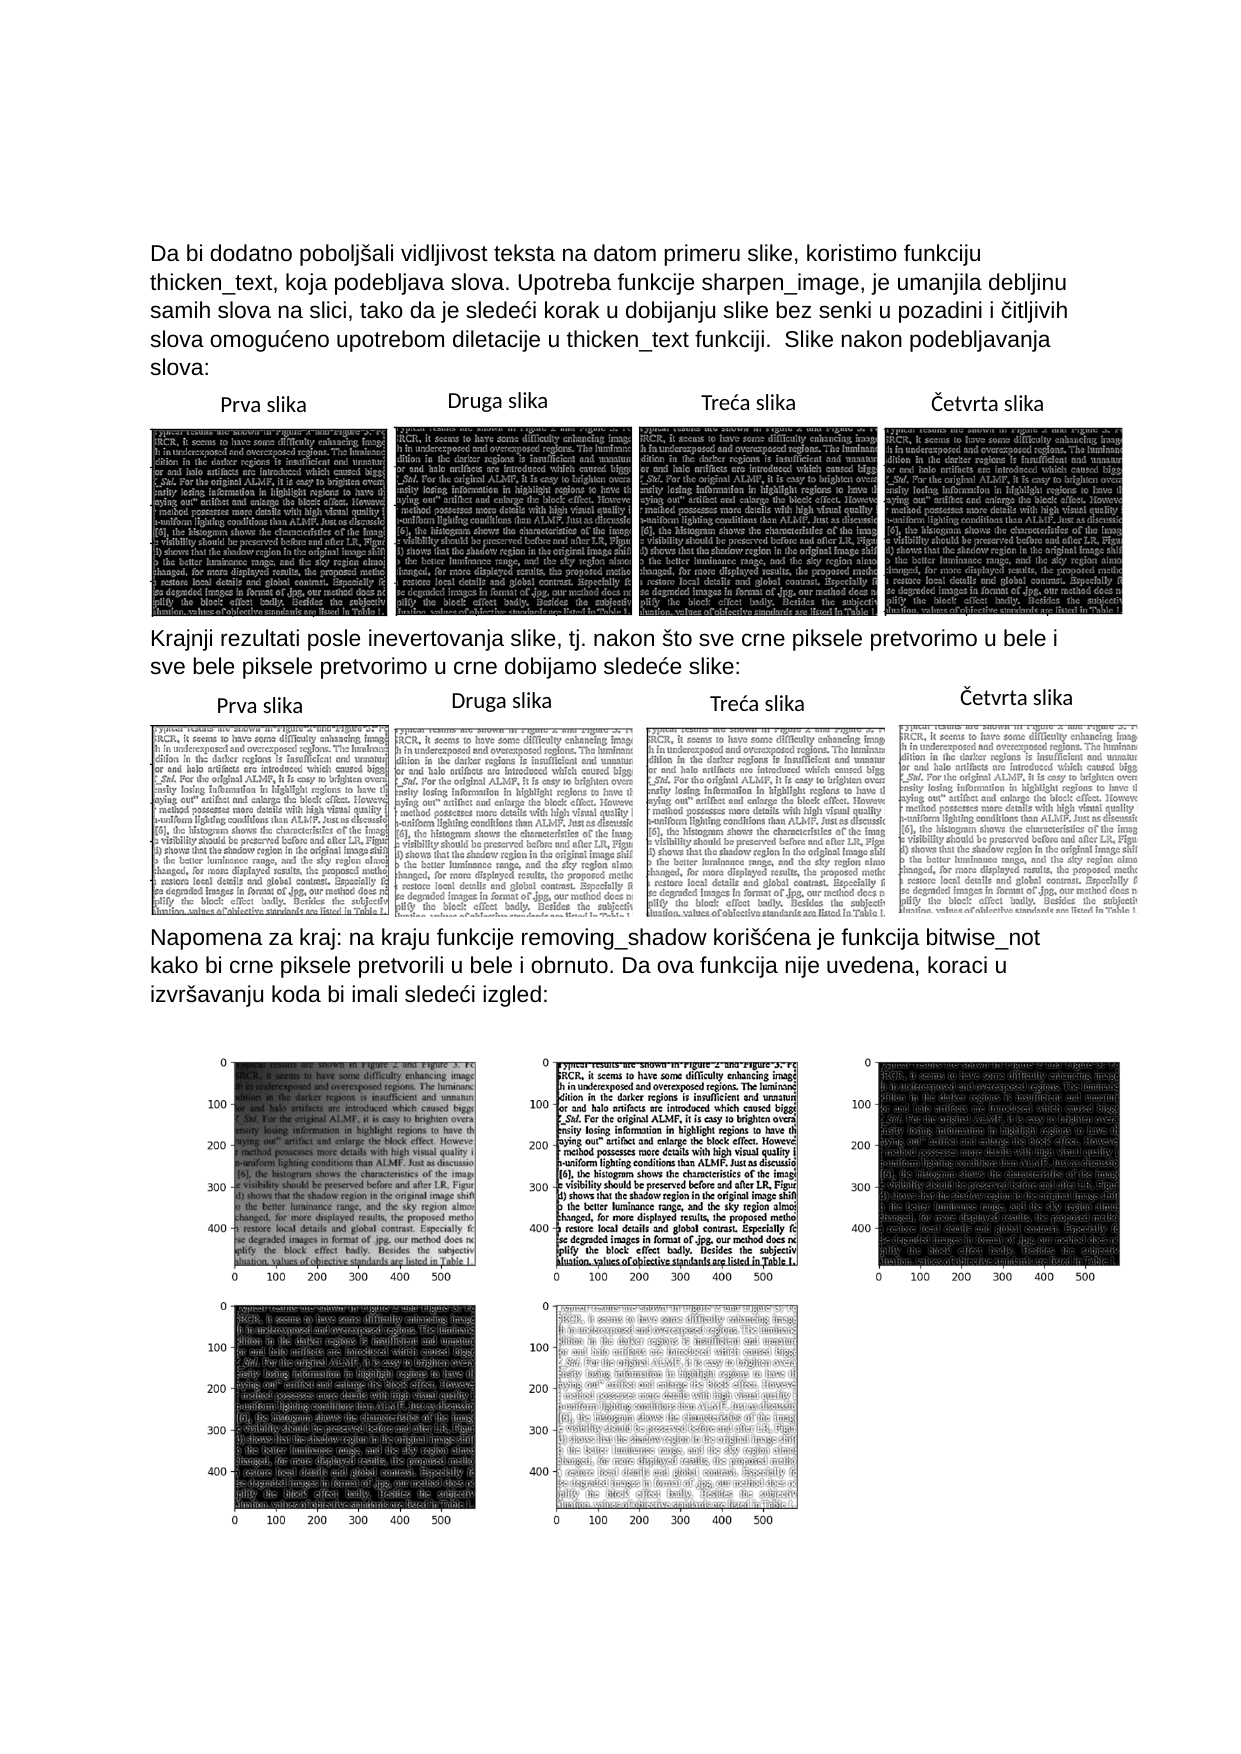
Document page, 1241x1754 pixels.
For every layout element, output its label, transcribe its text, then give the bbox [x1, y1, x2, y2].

picture [393, 727, 633, 917]
picture [883, 426, 1123, 616]
text Napomena za kraj: na kraju funkcije removing_shadow korišćena je funkcija bitwise_not kako bi crne piksele pretvorili u bele i obrnuto. Da ova funkcija nije uvedena, koraci u izvršavanju koda bi imali sledeći izgled: [150, 924, 1090, 1007]
picture [638, 426, 878, 616]
picture [898, 723, 1138, 913]
picture [150, 1025, 1188, 1547]
picture [393, 426, 633, 616]
text Da bi dodatno poboljšali vidljivost teksta na datom primeru slike, koristimo funkciju thicken_text, koja podebljava slova. Upotreba funkcije sharpen_image, je umanjila debljinu samih slova na slici, tako da je sledeći korak u dobijanju slike bez senki u pozadini i čitljivih slova omogućeno upotrebom diletacije u thicken_text funkciji. Slike nakon podebljavanja slova: [150, 240, 1090, 380]
picture [646, 727, 885, 917]
picture [150, 725, 389, 915]
picture [150, 428, 389, 617]
text Krajnji rezultati posle inevertovanja slike, tj. nakon što sve crne piksele pretvorimo u bele i sve bele piksele pretvorimo u crne dobijamo sledeće slike: [150, 624, 1090, 679]
